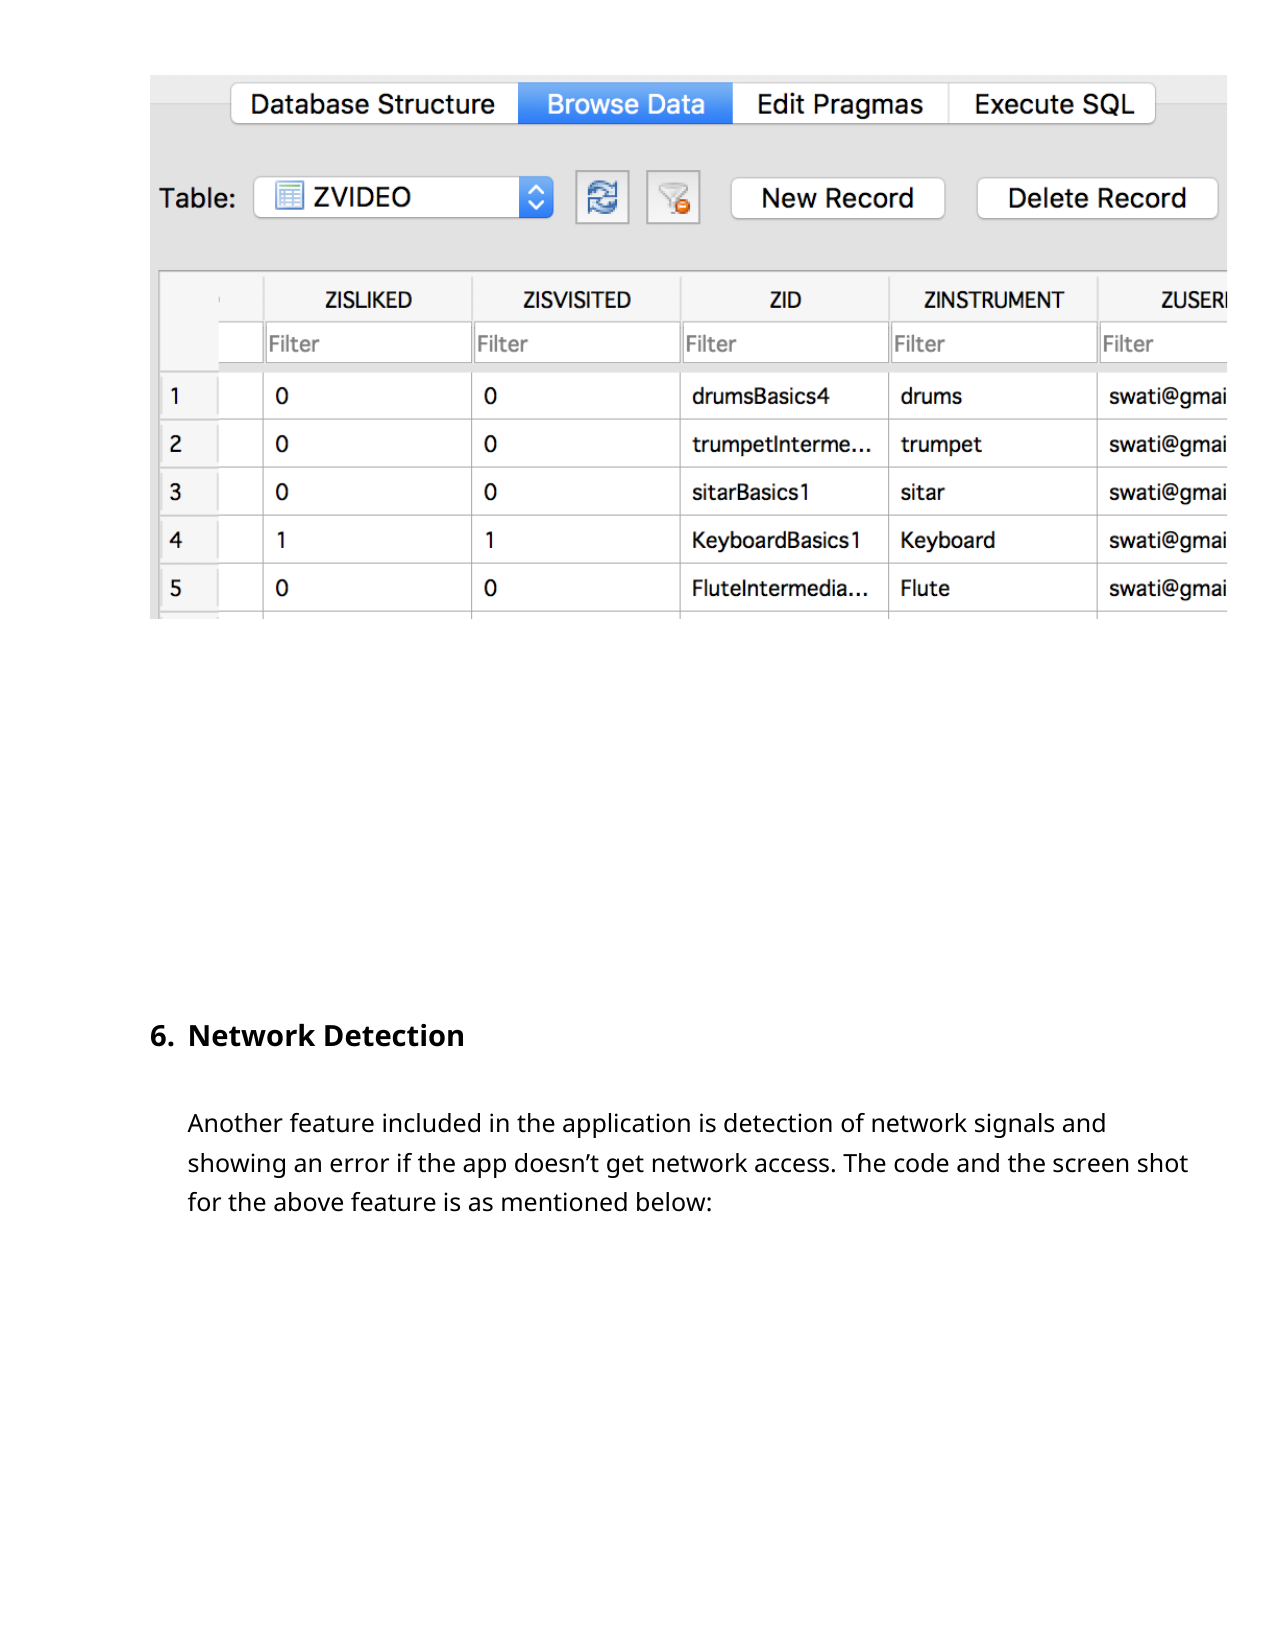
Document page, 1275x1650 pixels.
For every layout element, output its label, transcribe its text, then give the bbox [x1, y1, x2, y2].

picture [150, 75, 1228, 619]
list Network Detection [150, 1015, 1200, 1054]
text Another feature included in the application is detection of network signals and showing an error if the app doesn’t get network access. The code and the screen shot for the above feature is as mentioned below: [187, 1106, 1200, 1218]
